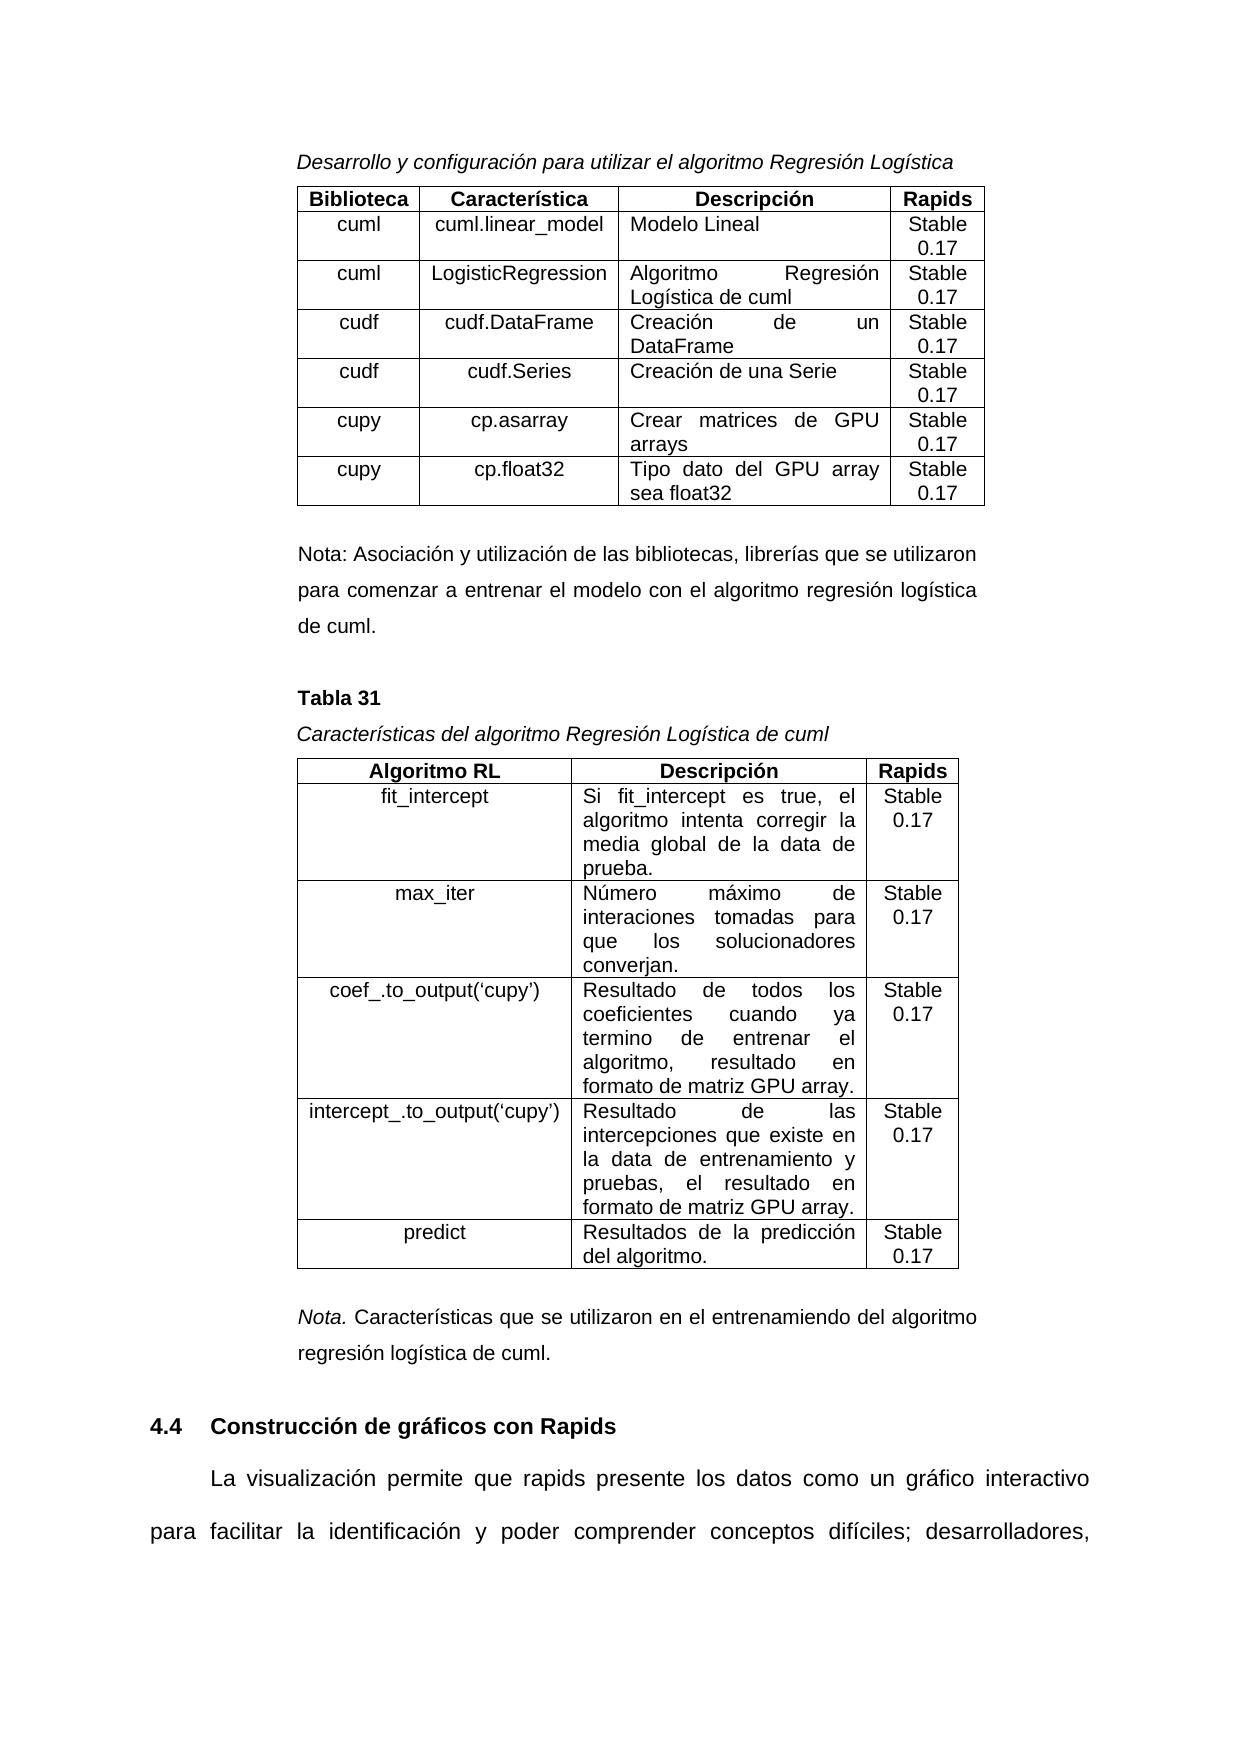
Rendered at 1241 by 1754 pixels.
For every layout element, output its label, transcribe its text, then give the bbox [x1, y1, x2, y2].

table_cell Resultado de todos los coeficientes cuando ya termino de entrenar el algoritmo, resultado en formato de matriz GPU array. [572, 978, 866, 1098]
table_cell Resultados de la predicción del algoritmo. [572, 1220, 866, 1268]
table_cell LogisticRegression [420, 261, 618, 309]
table_cell cuml [298, 212, 419, 260]
table_header Característica [420, 187, 618, 211]
table_cell Algoritmo Regresión Logística de cuml [619, 261, 890, 309]
table_cell cudf.Series [420, 359, 618, 407]
table_cell Si fit_intercept es true, el algoritmo intenta corregir la media global de la data de prueba. [572, 784, 866, 880]
table_cell Número máximo de interaciones tomadas para que los solucionadores converjan. [572, 881, 866, 977]
subtitle Construcción de gráficos con Rapids [150, 1413, 1090, 1439]
table_cell Stable 0.17 [867, 1220, 958, 1268]
table_cell cupy [298, 408, 419, 456]
table_cell Stable 0.17 [891, 359, 984, 407]
table_header Rapids [867, 759, 958, 783]
table_cell cudf [298, 359, 419, 407]
table_cell cudf.DataFrame [420, 310, 618, 358]
table_cell Modelo Lineal [619, 212, 890, 260]
table_cell Stable 0.17 [891, 310, 984, 358]
table_cell predict [298, 1220, 571, 1268]
table_header Descripción [572, 759, 866, 783]
table_header Descripción [619, 187, 890, 211]
table_cell Stable 0.17 [891, 261, 984, 309]
table_cell Resultado de las intercepciones que existe en la data de entrenamiento y pruebas, el resultado en formato de matriz GPU array. [572, 1099, 866, 1219]
text Nota: Asociación y utilización de las bibliotecas, librerías que se utilizaron para comenzar a entrenar el modelo con el algoritmo regresión logística de cuml. [298, 542, 978, 638]
table_cell coef_.to_output(‘cupy’) [298, 978, 571, 1098]
table_header Algoritmo RL [298, 759, 571, 783]
table_cell cuml.linear_model [420, 212, 618, 260]
table_cell Stable 0.17 [867, 784, 958, 880]
table_cell Stable 0.17 [867, 978, 958, 1098]
table_cell cuml [298, 261, 419, 309]
table_cell fit_intercept [298, 784, 571, 880]
table_cell Creación de un DataFrame [619, 310, 890, 358]
table_header Biblioteca [298, 187, 419, 211]
text Tabla 31 [239, 686, 1090, 710]
table_cell intercept_.to_output(‘cupy’) [298, 1099, 571, 1219]
table_cell cp.asarray [420, 408, 618, 456]
table_cell Crear matrices de GPU arrays [619, 408, 890, 456]
table_cell Creación de una Serie [619, 359, 890, 407]
table_cell cudf [298, 310, 419, 358]
table_cell cp.float32 [420, 457, 618, 505]
table_cell Stable 0.17 [867, 881, 958, 977]
table_cell Stable 0.17 [891, 212, 984, 260]
table_cell cupy [298, 457, 419, 505]
text Características del algoritmo Regresión Logística de cuml [239, 722, 1090, 746]
table_header Rapids [891, 187, 984, 211]
table_cell max_iter [298, 881, 571, 977]
table_cell Stable 0.17 [867, 1099, 958, 1219]
table_cell Stable 0.17 [891, 457, 984, 505]
text Nota. Características que se utilizaron en el entrenamiendo del algoritmo regresión logística de cuml. [298, 1305, 978, 1365]
table_cell Tipo dato del GPU array sea float32 [619, 457, 890, 505]
table_cell Stable 0.17 [891, 408, 984, 456]
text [150, 1465, 1090, 1544]
text Desarrollo y configuración para utilizar el algoritmo Regresión Logística [239, 150, 1090, 174]
